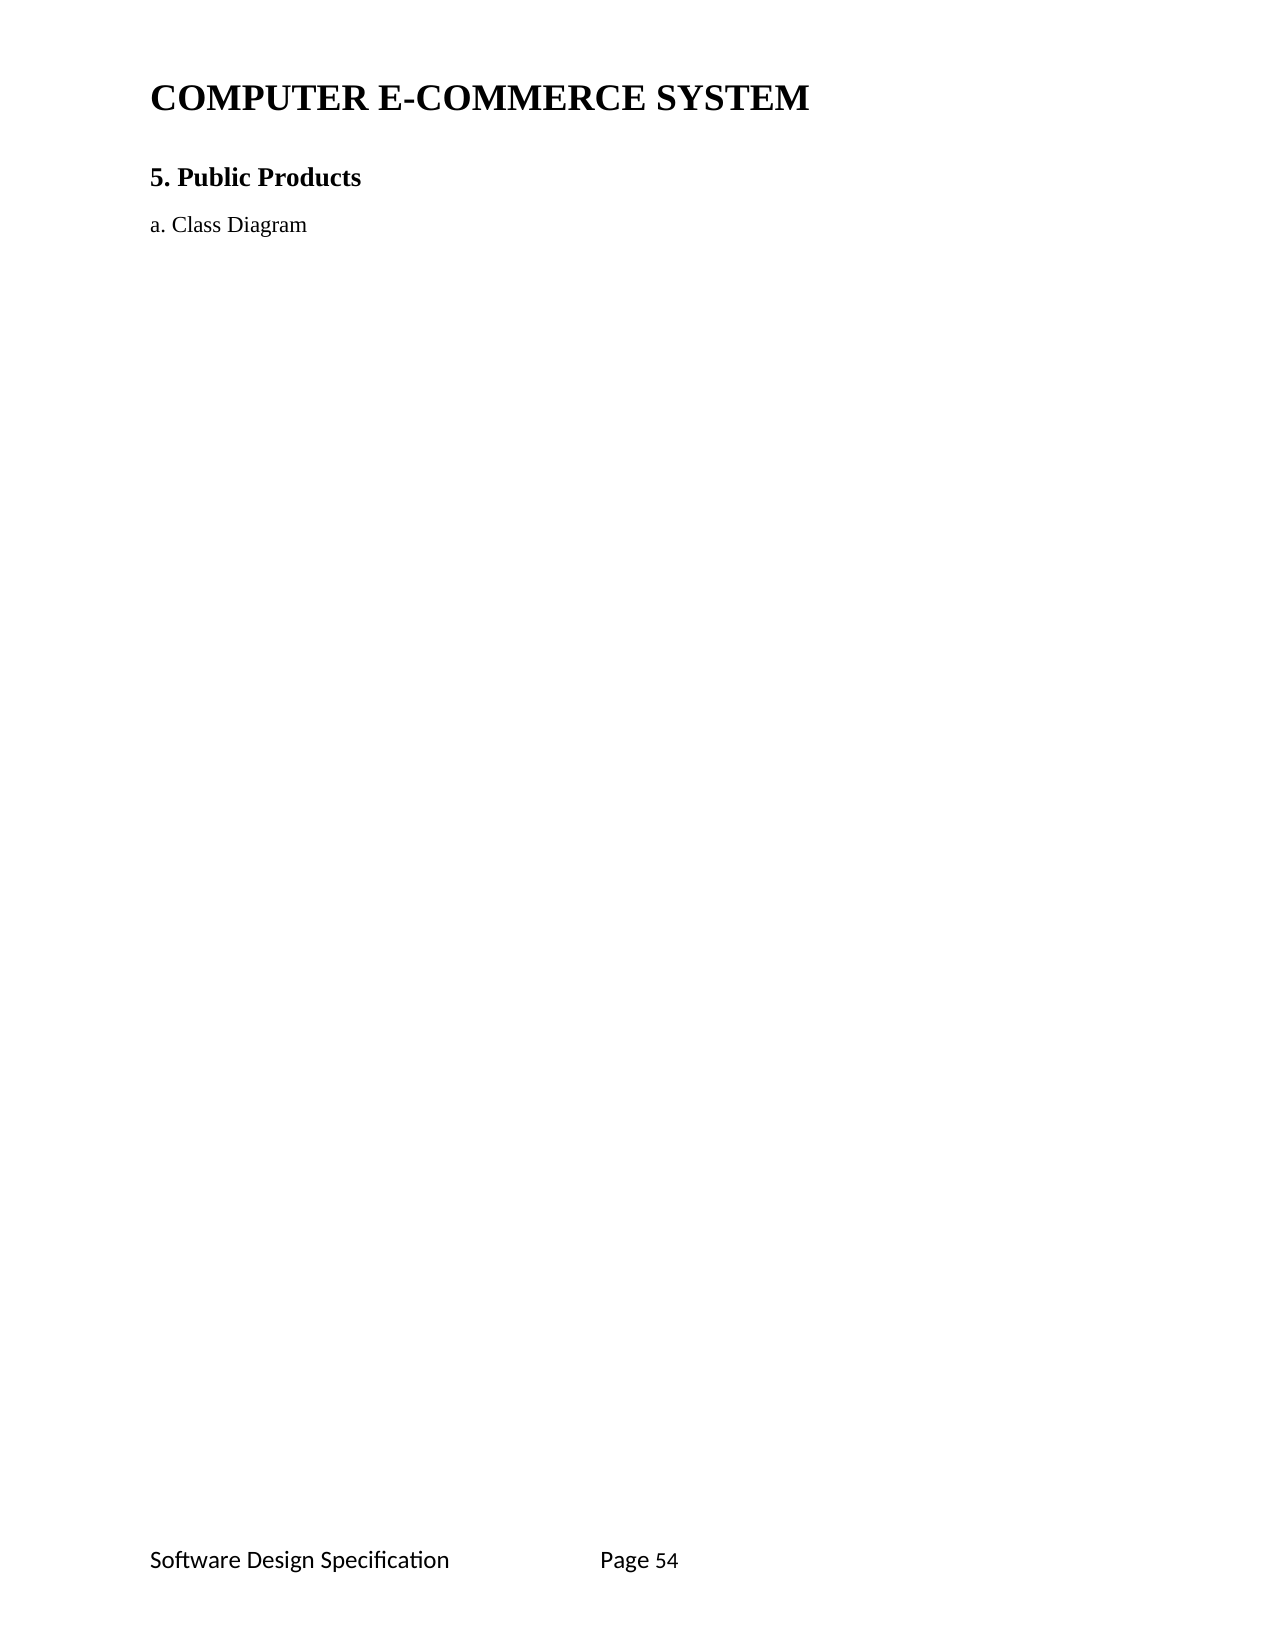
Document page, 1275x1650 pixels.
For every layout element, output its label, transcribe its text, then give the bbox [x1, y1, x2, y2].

subtitle 5. Public Products [150, 161, 1125, 192]
subtitle a. Class Diagram [150, 211, 1125, 238]
